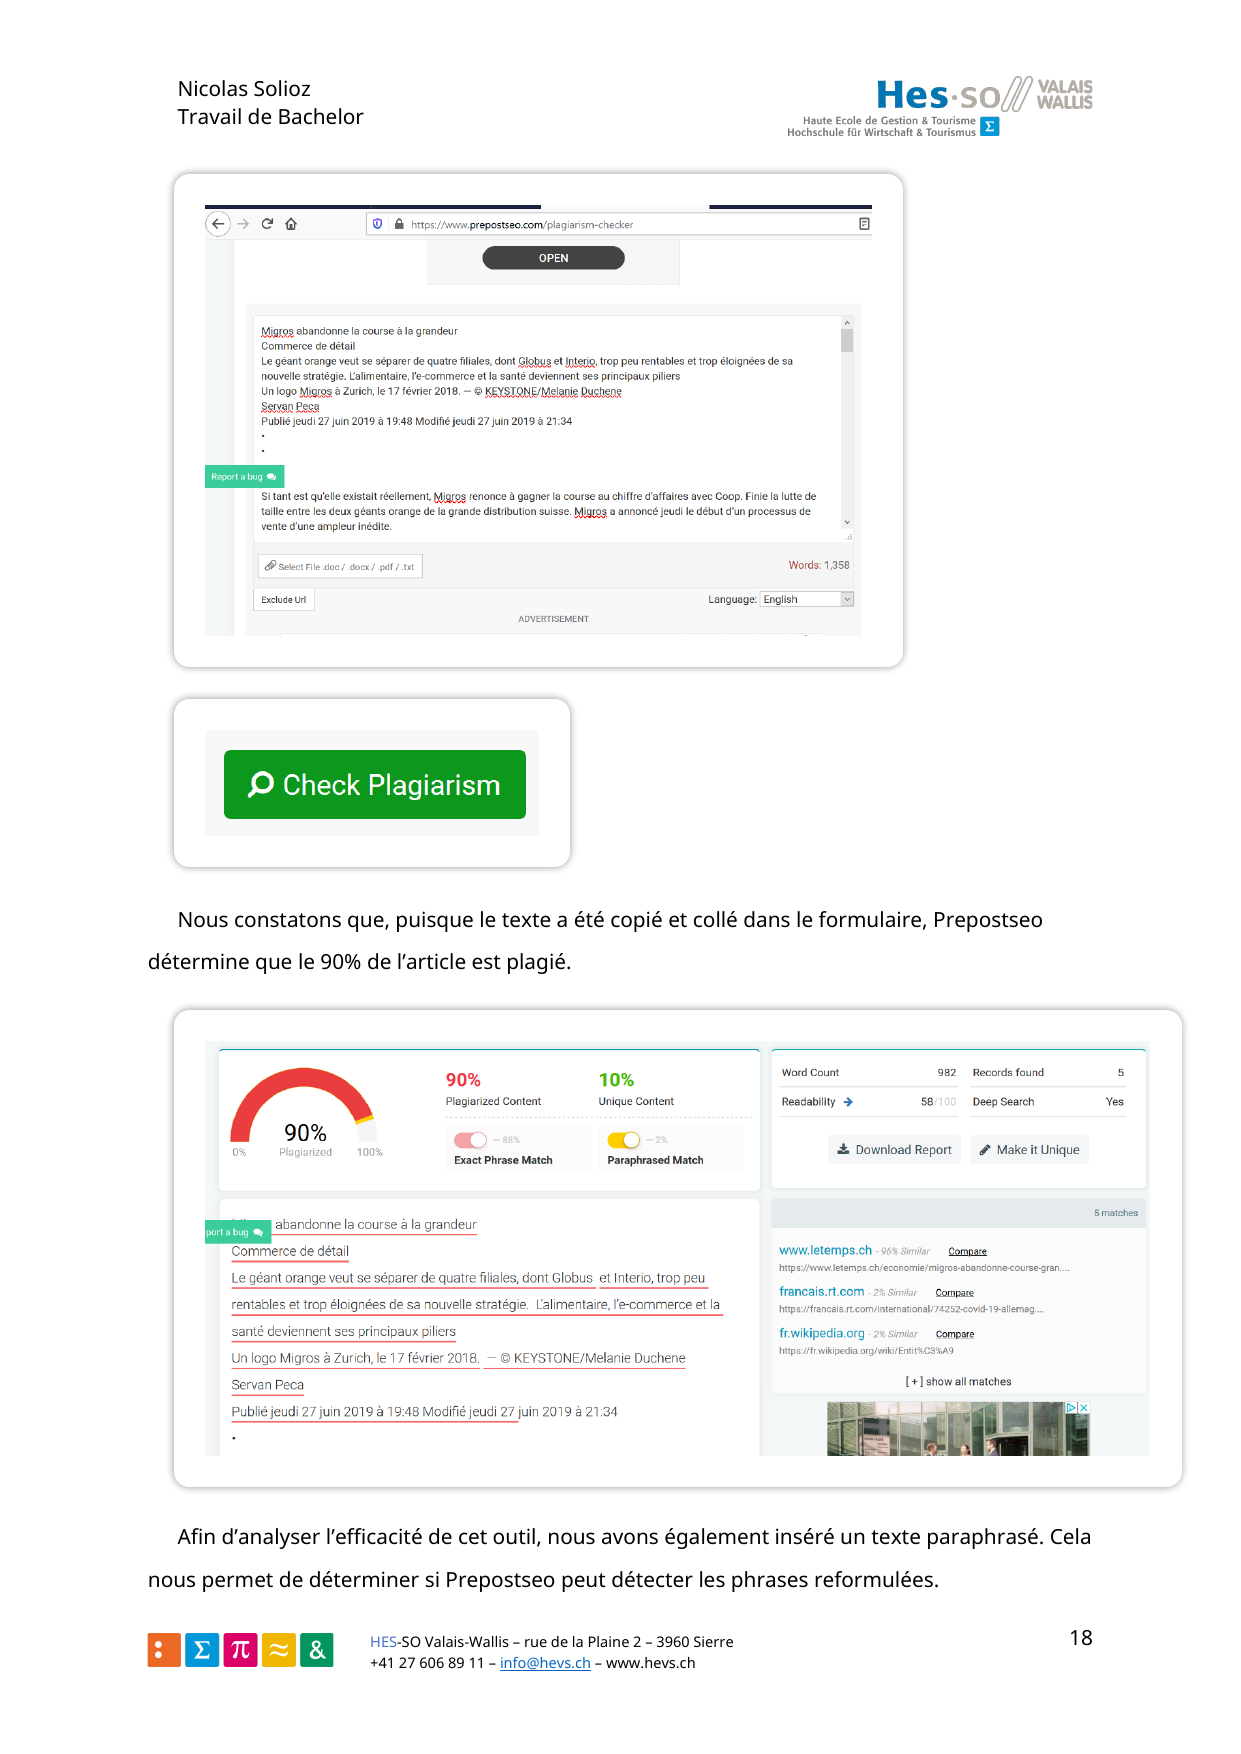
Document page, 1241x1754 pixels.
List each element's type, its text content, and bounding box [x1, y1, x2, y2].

picture [205, 730, 539, 836]
picture [196, 1642, 202, 1652]
picture [205, 1041, 1150, 1456]
picture [219, 1633, 334, 1667]
picture [196, 1654, 209, 1658]
picture [788, 76, 1093, 136]
text Afin d’analyser l’efficacité de cet outil, nous avons également inséré un texte paraphrasé. Cela nous permet de déterminer si Prepostseo peut détecter les phrases reformulées. [148, 1522, 1093, 1593]
picture [205, 205, 872, 636]
text Nous constatons que, puisque le texte a été copié et collé dans le formulaire, Prepostseo détermine que le 90% de l’article est plagié. [148, 905, 1093, 976]
picture [147, 1633, 185, 1667]
